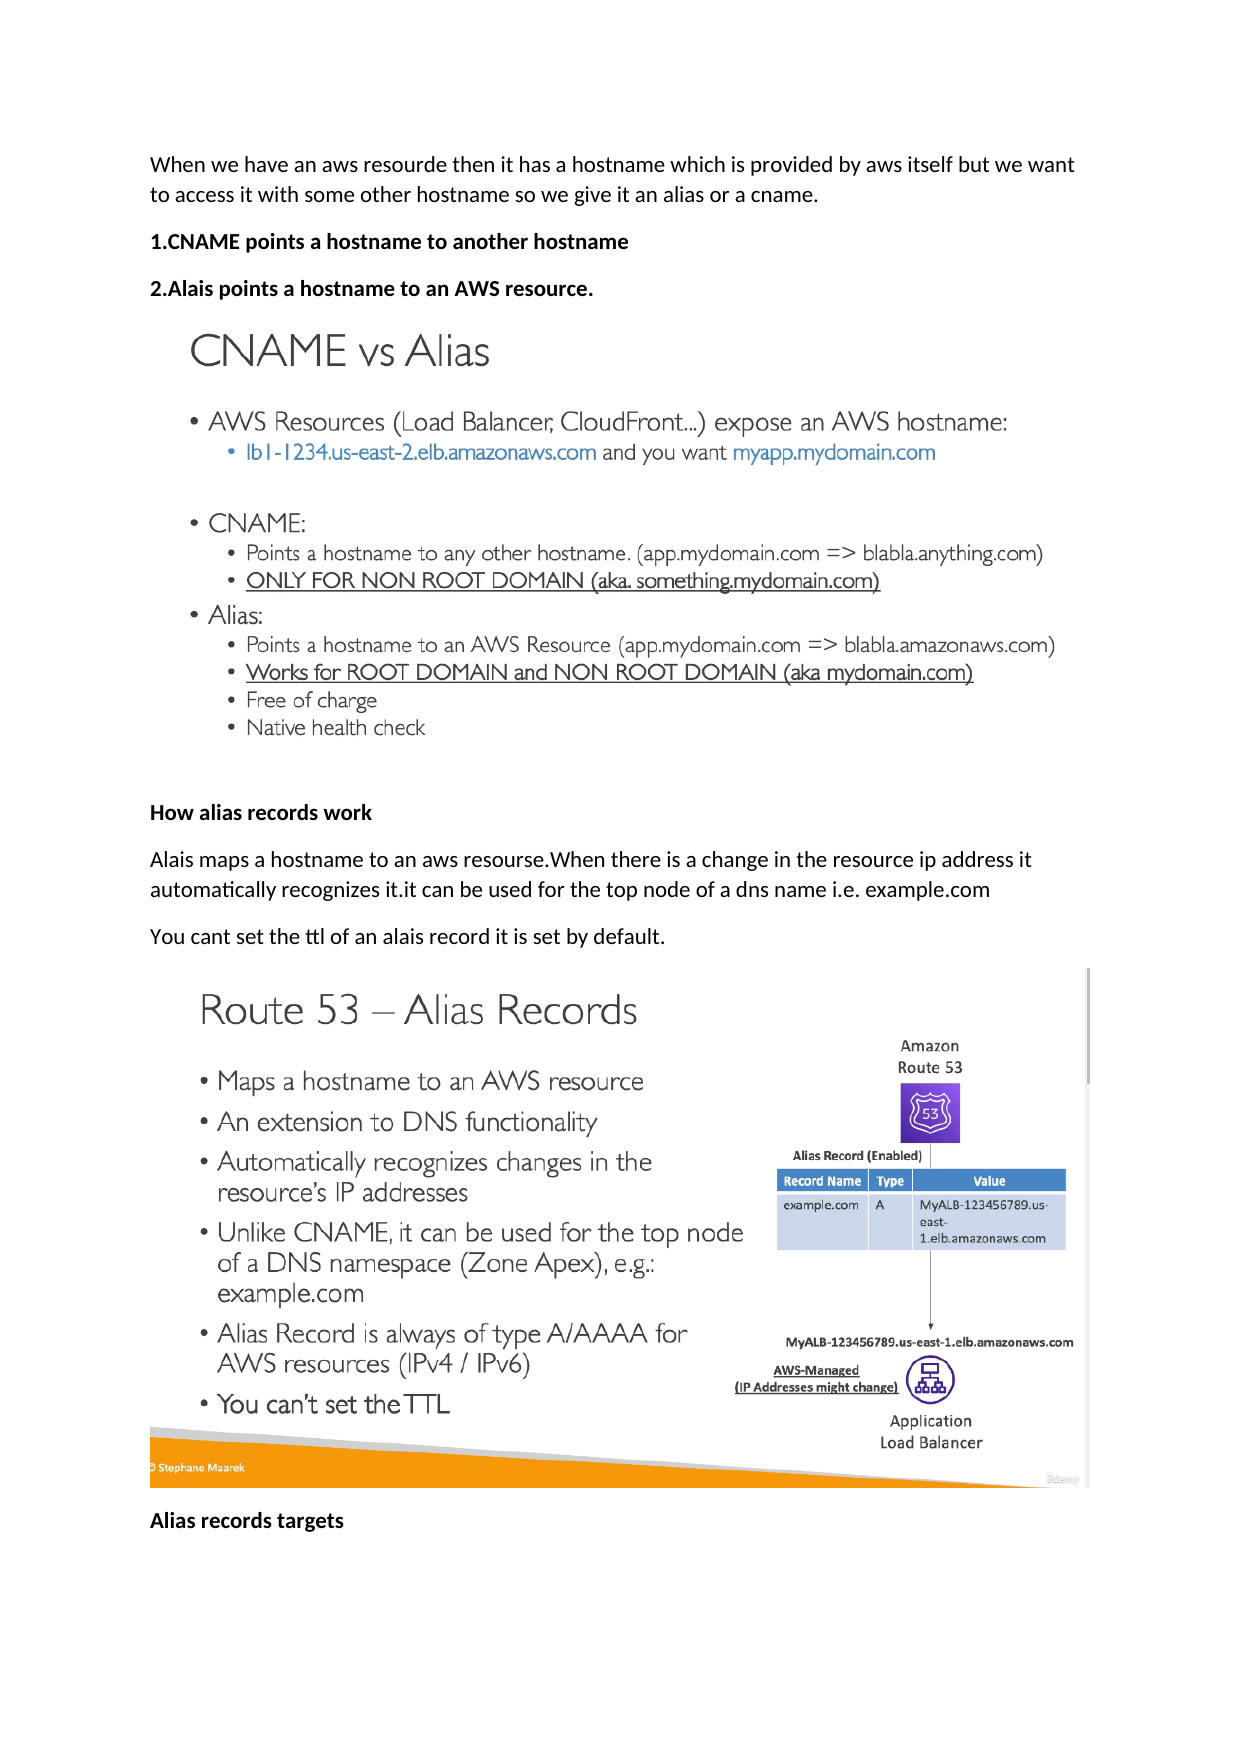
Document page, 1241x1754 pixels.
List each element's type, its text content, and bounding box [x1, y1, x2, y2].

text You cant set the ttl of an alais record it is set by default. [150, 922, 1090, 950]
text 2.Alais points a hostname to an AWS resource. [150, 274, 1090, 302]
text 1.CNAME points a hostname to another hostname [150, 227, 1090, 255]
text How alias records work [150, 798, 1090, 826]
text When we have an aws resourde then it has a hostname which is provided by aws itself but we want to access it with some other hostname so we give it an alias or a cname. [150, 150, 1090, 208]
picture [150, 968, 1091, 1488]
text Alias records targets [150, 1506, 1090, 1534]
picture [150, 320, 1091, 779]
text Alais maps a hostname to an aws resourse.When there is a change in the resource ip address it automatically recognizes it.it can be used for the top node of a dns name i.e. example.com [150, 845, 1090, 903]
